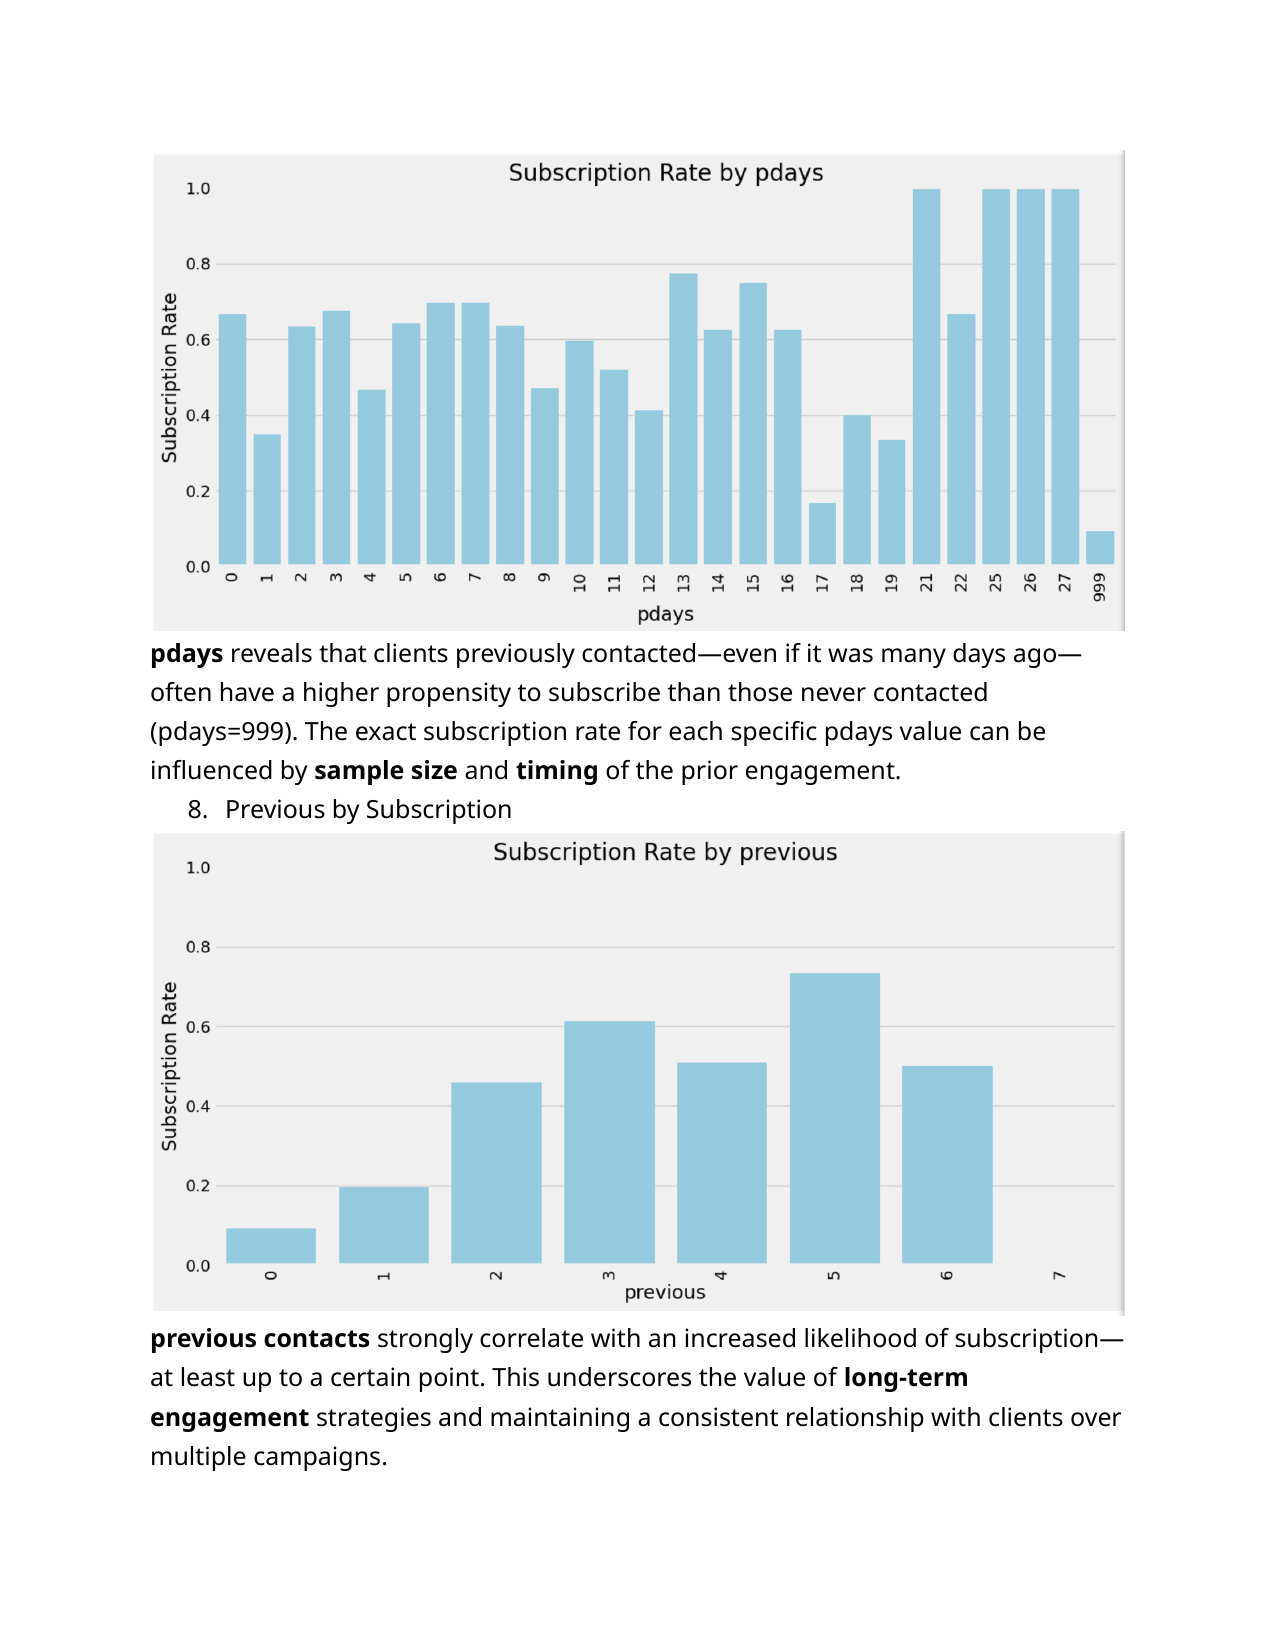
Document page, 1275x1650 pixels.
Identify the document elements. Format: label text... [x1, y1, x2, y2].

list Previous by Subscription [187, 792, 1125, 826]
picture [150, 150, 1125, 631]
text previous contacts strongly correlate with an increased likelihood of subscription—at least up to a certain point. This underscores the value of long-term engagement strategies and maintaining a consistent relationship with clients over multiple campaigns. [150, 1321, 1125, 1472]
picture [150, 831, 1125, 1316]
text pdays reveals that clients previously contacted—even if it was many days ago—often have a higher propensity to subscribe than those never contacted (pdays=999). The exact subscription rate for each specific pdays value can be influenced by sample size and timing of the prior engagement. [150, 635, 1125, 787]
